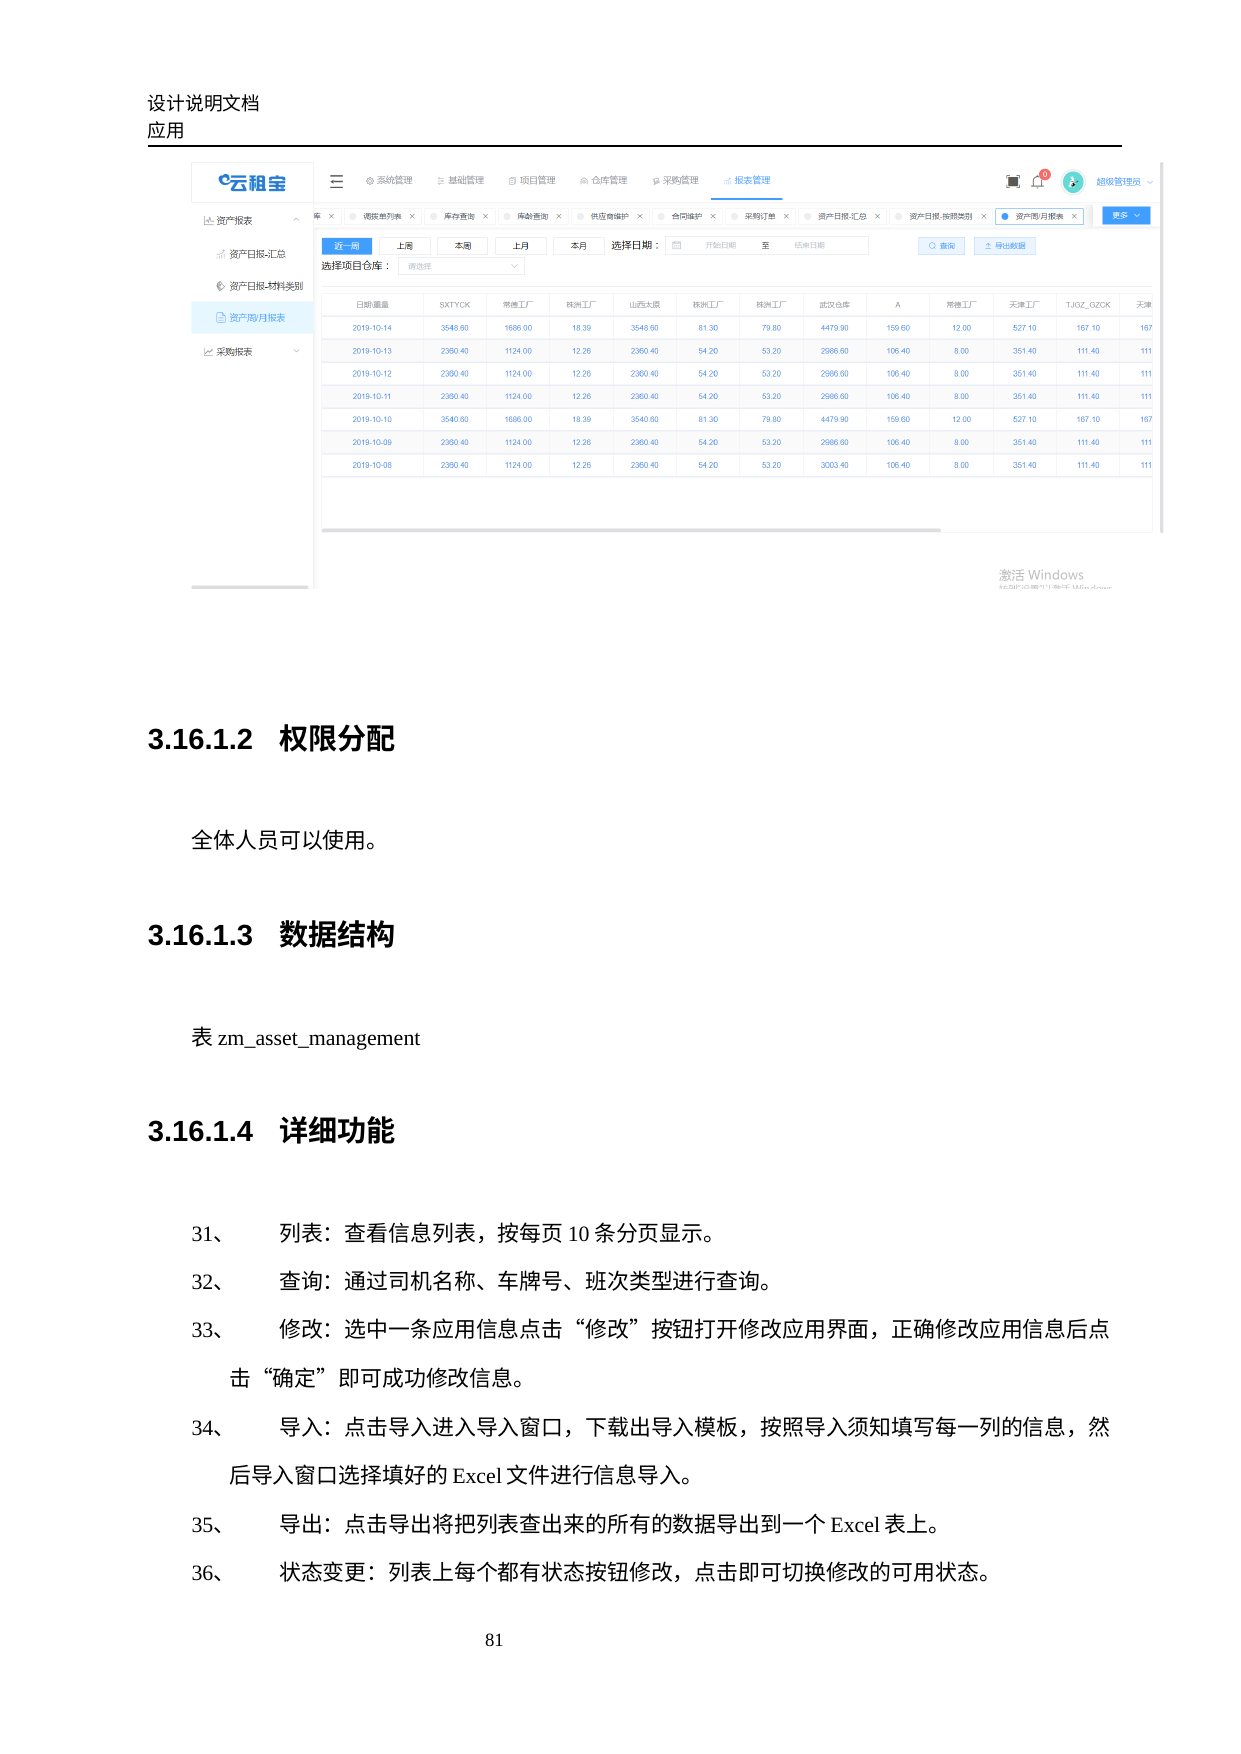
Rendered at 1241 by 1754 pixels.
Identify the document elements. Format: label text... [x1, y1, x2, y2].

list 查询：通过司机名称、车牌号、班次类型进行查询。 [191, 1264, 1122, 1296]
picture [191, 162, 1164, 589]
subtitle 详细功能 [148, 1097, 1122, 1162]
subtitle 权限分配 [148, 704, 1122, 769]
subtitle 数据结构 [148, 900, 1122, 965]
text 全体人员可以使用。 [191, 823, 1122, 855]
list 修改：选中一条应用信息点击“修改”按钮打开修改应用界面，正确修改应用信息后点击“确定”即可成功修改信息。 [191, 1312, 1122, 1393]
list 列表：查看信息列表，按每页10条分页显示。 [191, 1215, 1122, 1248]
list 状态变更：列表上每个都有状态按钮修改，点击即可切换修改的可用状态。 [191, 1554, 1122, 1587]
list 导入：点击导入进入导入窗口，下载出导入模板，按照导入须知填写每一列的信息，然后导入窗口选择填好的Excel文件进行信息导入。 [191, 1409, 1122, 1490]
text 表zm_asset_management [191, 1019, 1122, 1052]
list 导出：点击导出将把列表查出来的所有的数据导出到一个Excel表上。 [191, 1506, 1122, 1539]
